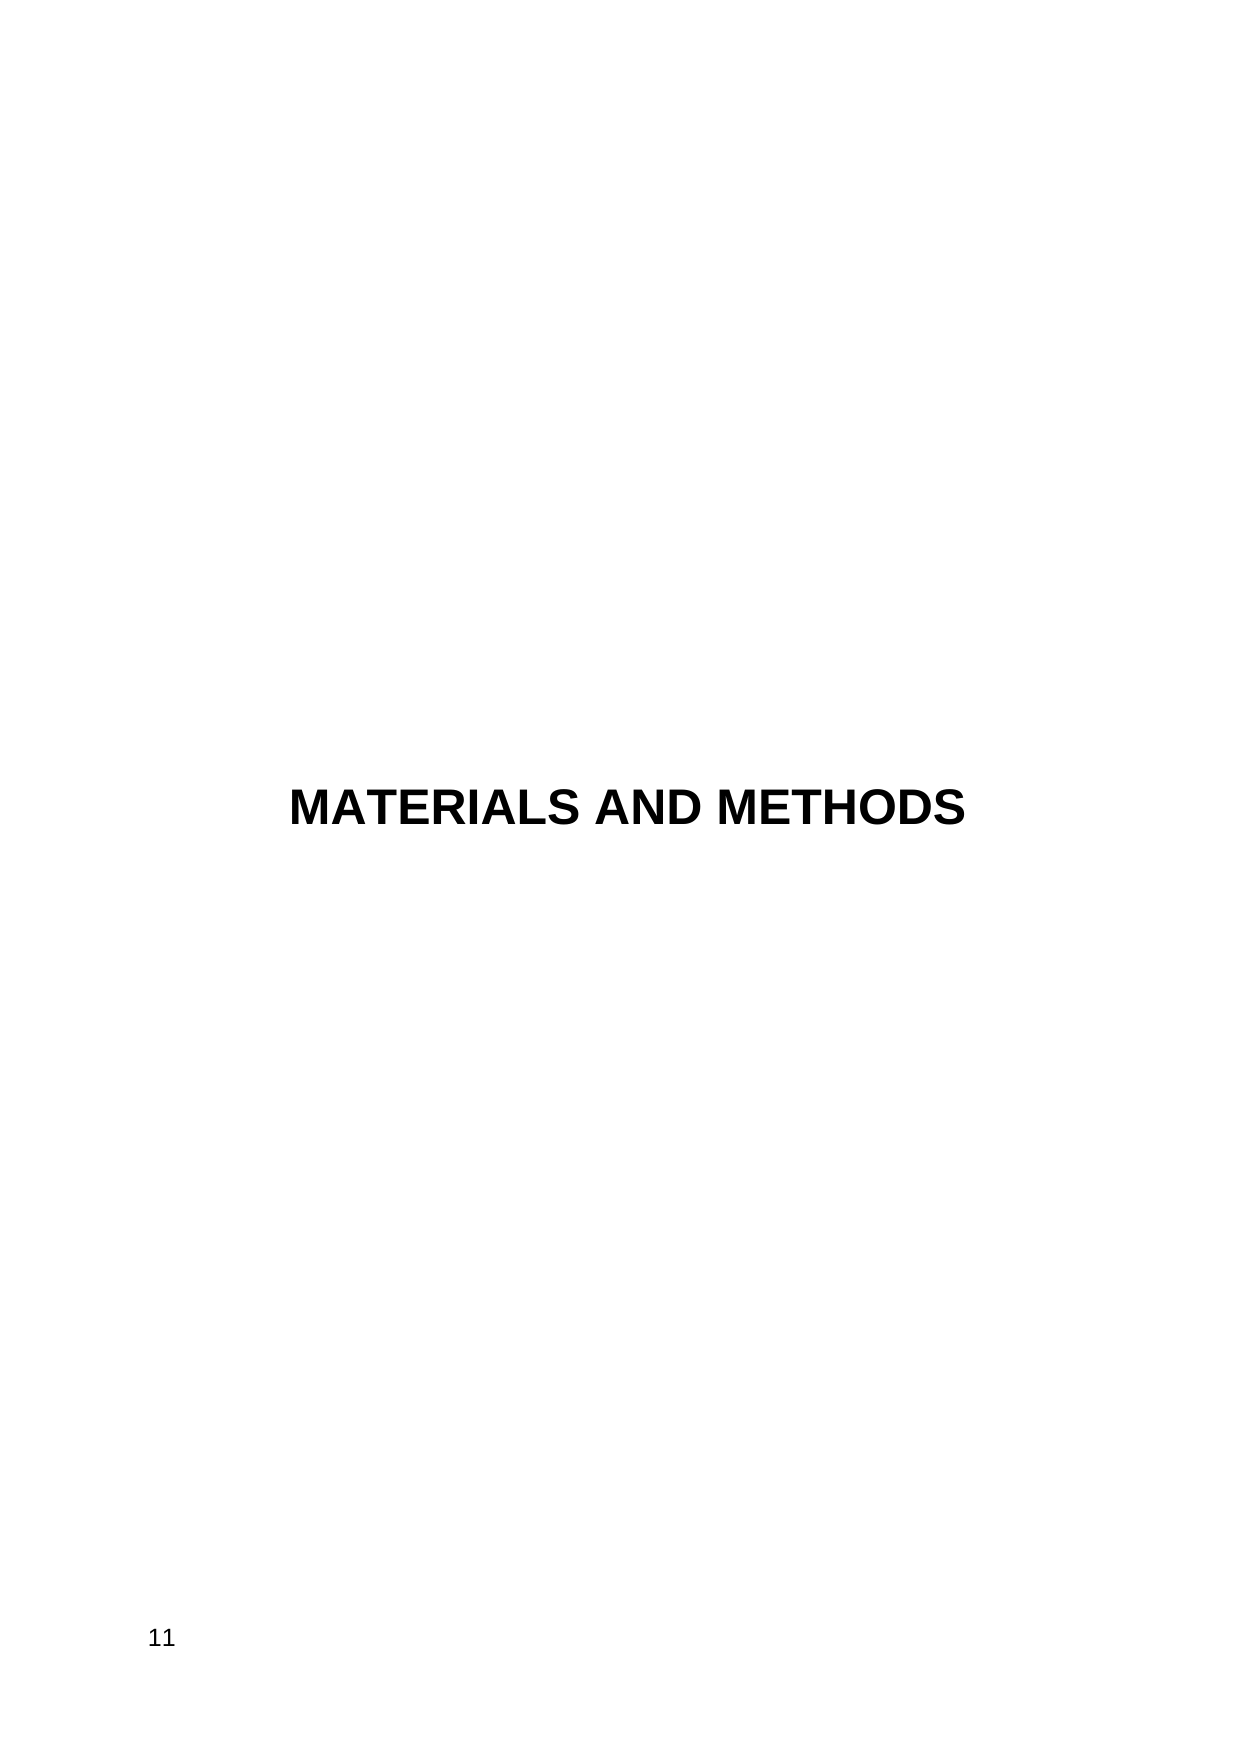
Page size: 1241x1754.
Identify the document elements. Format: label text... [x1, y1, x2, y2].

text MATERIALS AND METHODS [148, 778, 1107, 835]
